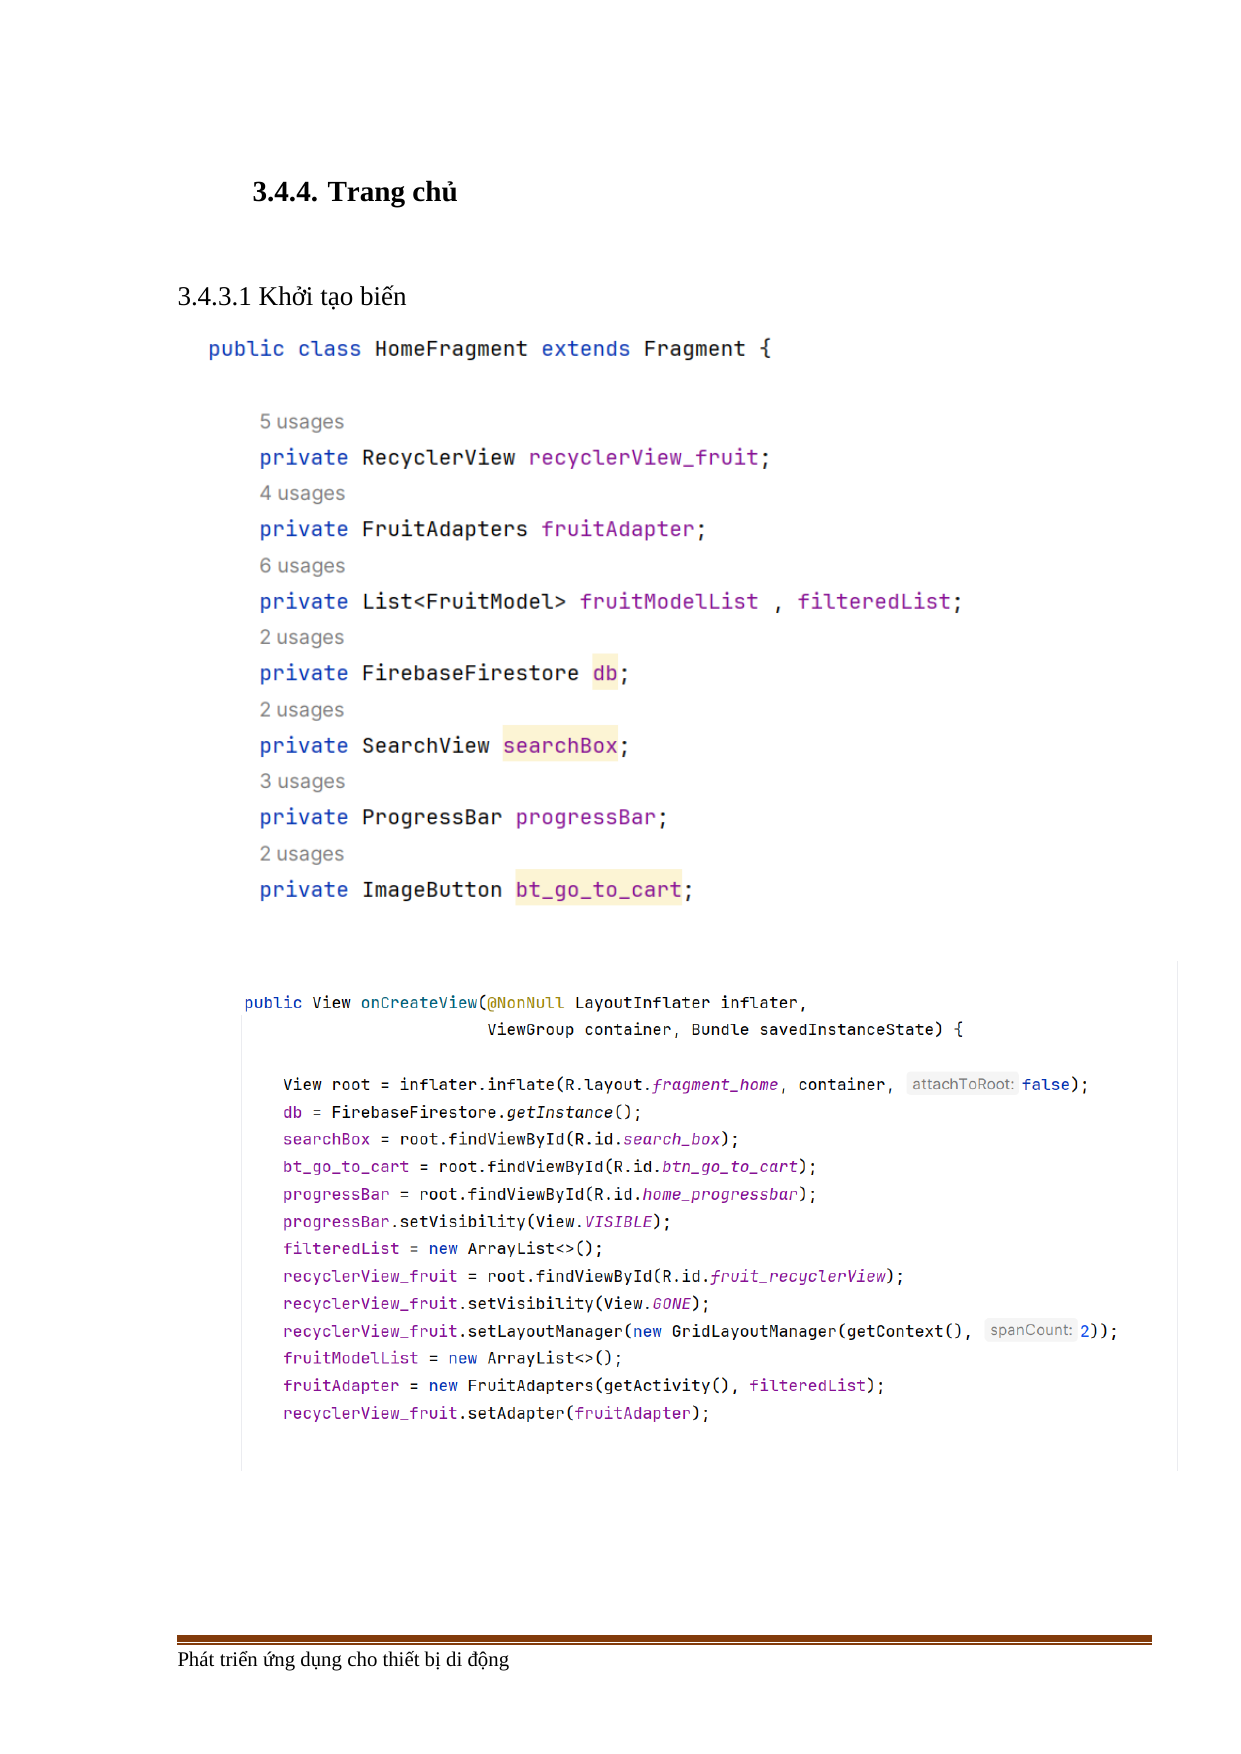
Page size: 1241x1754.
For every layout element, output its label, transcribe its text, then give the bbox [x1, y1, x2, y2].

picture [208, 961, 1184, 1471]
picture [208, 326, 1184, 947]
subtitle Trang chủ [252, 174, 1152, 207]
subtitle 3.4.3.1 Khởi tạo biến [177, 280, 1152, 311]
